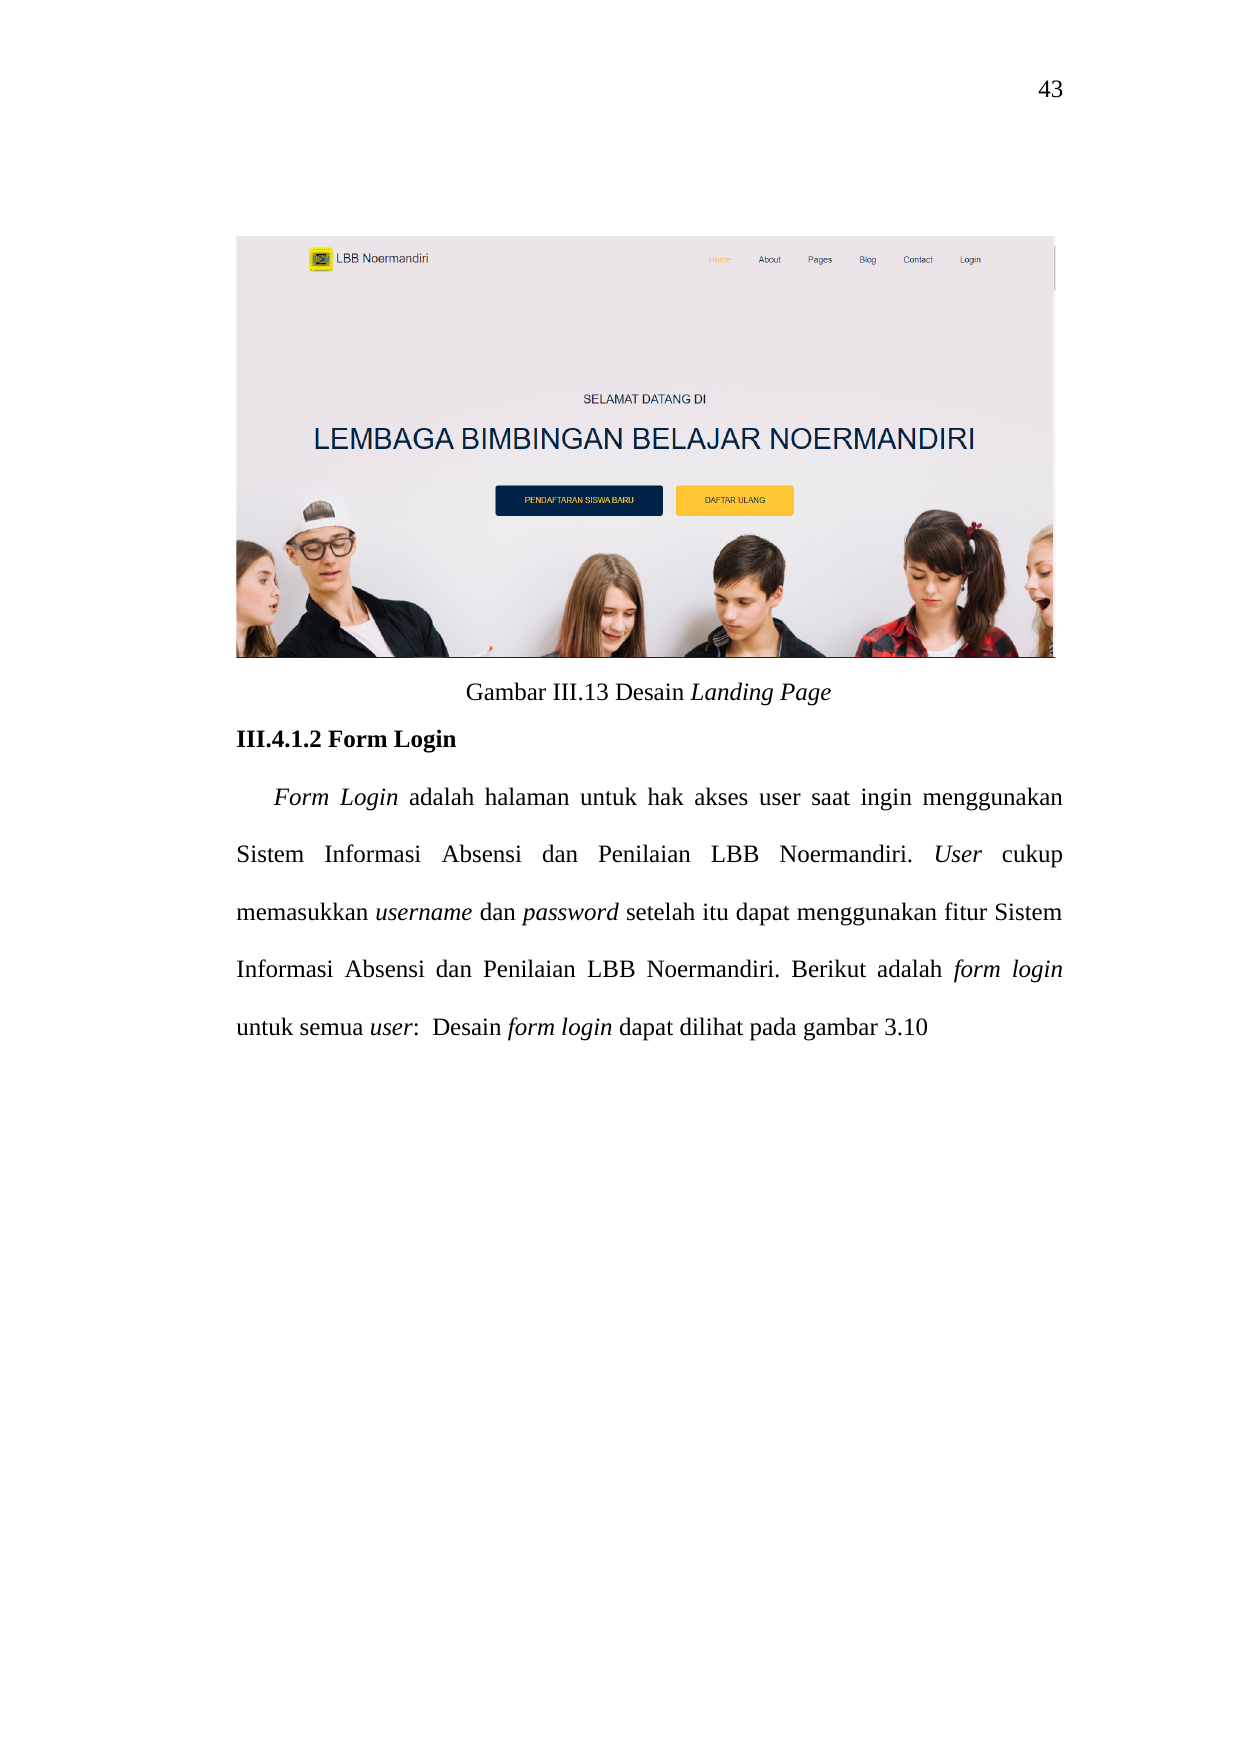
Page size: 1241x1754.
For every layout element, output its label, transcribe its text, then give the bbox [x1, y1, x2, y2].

picture [236, 236, 1056, 658]
text Form Login adalah halaman untuk hak akses user saat ingin menggunakan Sistem Informasi Absensi dan Penilaian LBB Noermandiri. User cukup memasukkan username dan password setelah itu dapat menggunakan fitur Sistem Informasi Absensi dan Penilaian LBB Noermandiri. Berikut adalah form login untuk semua user: Desain form login dapat dilihat pada gambar 3.10 [236, 782, 1063, 1041]
subtitle Form Login [236, 724, 1063, 753]
